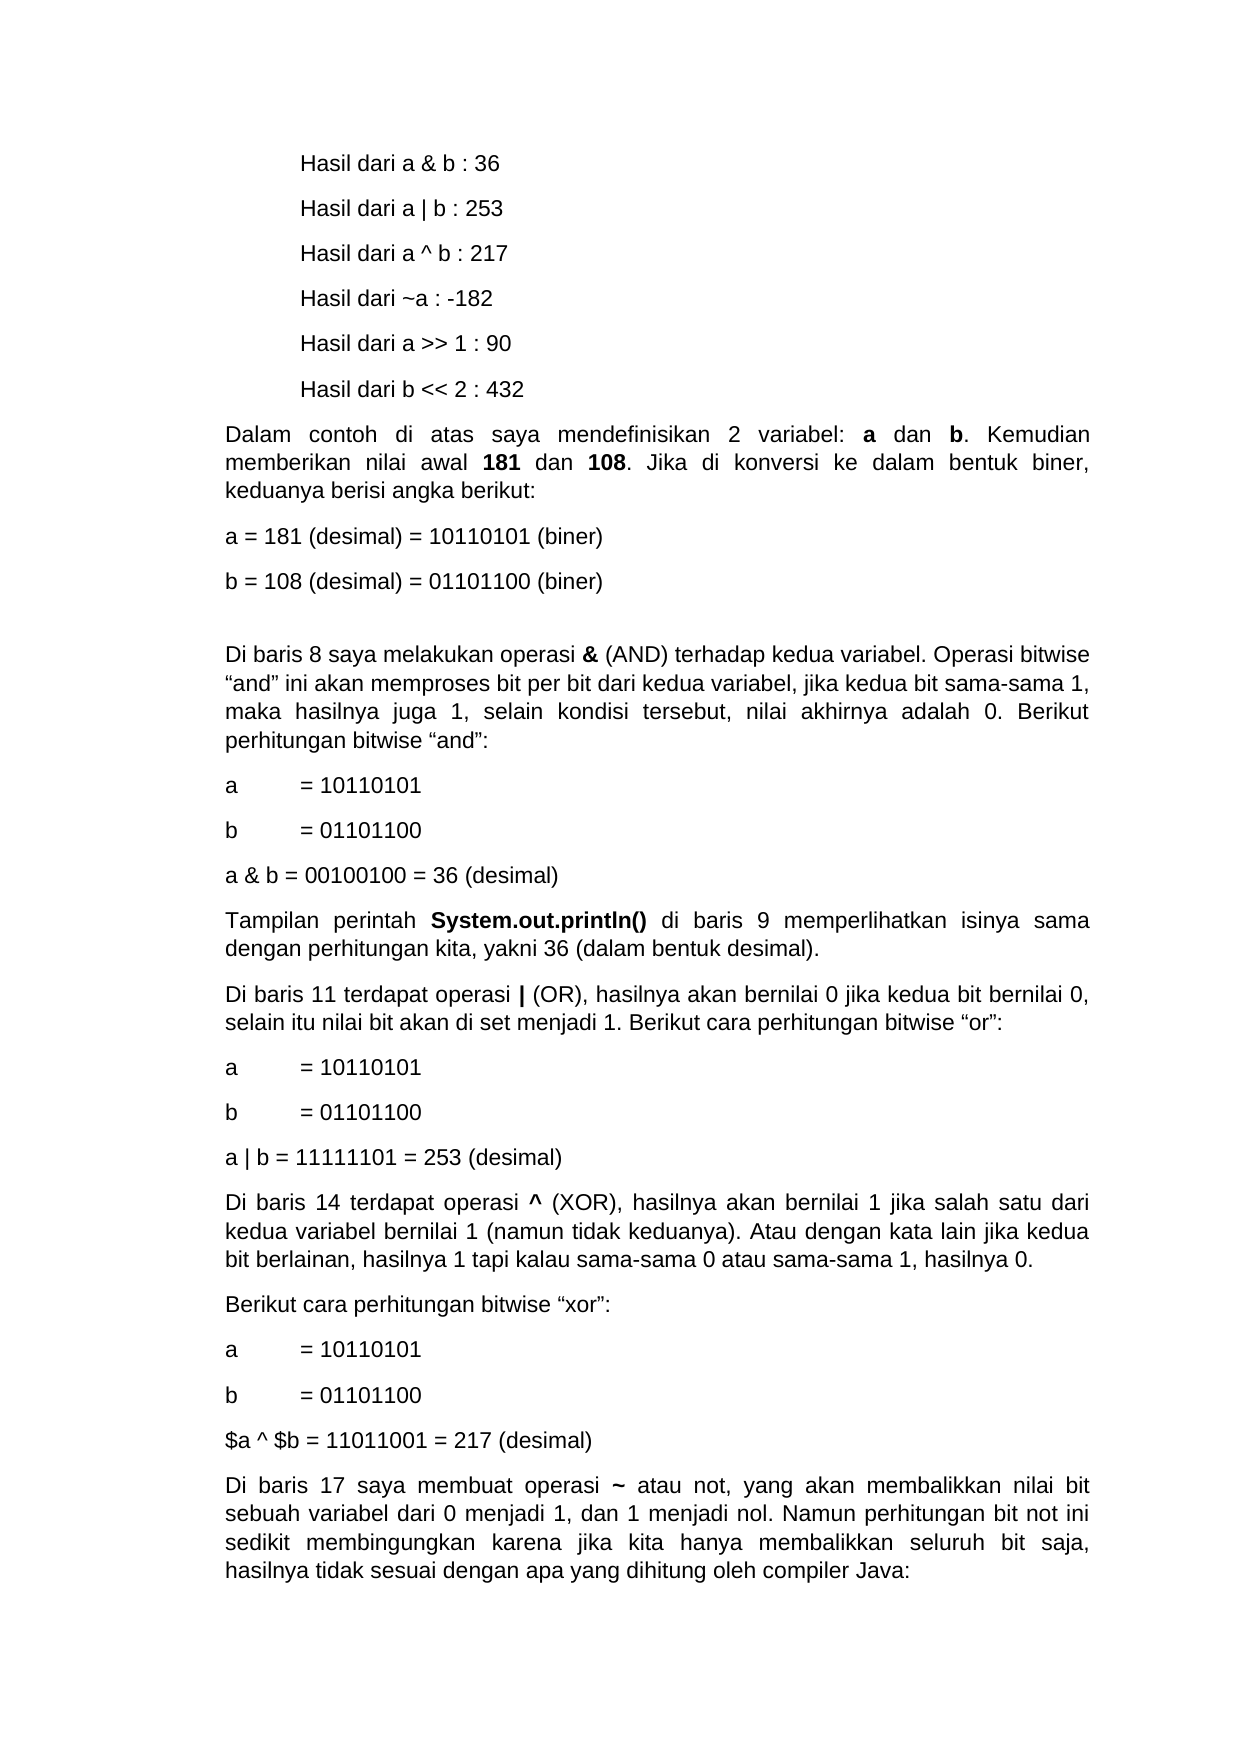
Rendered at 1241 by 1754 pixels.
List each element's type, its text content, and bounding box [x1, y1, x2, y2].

text Hasil dari a | b : 253 [300, 195, 1090, 221]
text $a ^ $b = 11011001 = 217 (desimal) [225, 1427, 1090, 1453]
text b = 108 (desimal) = 01101100 (biner) [225, 568, 1090, 622]
text Hasil dari a & b : 36 [300, 150, 1090, 176]
text a | b = 11111101 = 253 (desimal) [225, 1144, 1090, 1171]
text Di baris 11 terdapat operasi | (OR), hasilnya akan bernilai 0 jika kedua bit bernilai 0, selain itu nilai bit akan di set menjadi 1. Berikut cara perhitungan bitwise “or”: [225, 981, 1090, 1035]
text b = 01101100 [225, 817, 1090, 843]
text a = 181 (desimal) = 10110101 (biner) [225, 523, 1090, 549]
text b = 01101100 [225, 1382, 1090, 1408]
text Tampilan perintah System.out.println() di baris 9 memperlihatkan isinya sama dengan perhitungan kita, yakni 36 (dalam bentuk desimal). [225, 907, 1090, 962]
text Hasil dari b << 2 : 432 [262, 376, 1090, 402]
text Hasil dari ~a : -182 [300, 285, 1090, 312]
text a = 10110101 [225, 772, 1090, 798]
text Di baris 8 saya melakukan operasi & (AND) terhadap kedua variabel. Operasi bitwise “and” ini akan memproses bit per bit dari kedua variabel, jika kedua bit sama-sama 1, maka hasilnya juga 1, selain kondisi tersebut, nilai akhirnya adalah 0. Berikut perhitungan bitwise “and”: [225, 641, 1090, 753]
text Berikut cara perhitungan bitwise “xor”: [225, 1291, 1090, 1318]
text b = 01101100 [225, 1099, 1090, 1126]
text a & b = 00100100 = 36 (desimal) [225, 862, 1090, 888]
text Di baris 17 saya membuat operasi ~ atau not, yang akan membalikkan nilai bit sebuah variabel dari 0 menjadi 1, dan 1 menjadi nol. Namun perhitungan bit not ini sedikit membingungkan karena jika kita hanya membalikkan seluruh bit saja, hasilnya tidak sesuai dengan apa yang dihitung oleh compiler Java: [225, 1472, 1090, 1583]
text Dalam contoh di atas saya mendefinisikan 2 variabel: a dan b. Kemudian memberikan nilai awal 181 dan 108. Jika di konversi ke dalam bentuk biner, keduanya berisi angka berikut: [225, 421, 1090, 504]
text Hasil dari a >> 1 : 90 [300, 330, 1090, 357]
text a = 10110101 [225, 1336, 1090, 1363]
text Hasil dari a ^ b : 217 [300, 240, 1090, 267]
text a = 10110101 [225, 1054, 1090, 1080]
text Di baris 14 terdapat operasi ^ (XOR), hasilnya akan bernilai 1 jika salah satu dari kedua variabel bernilai 1 (namun tidak keduanya). Atau dengan kata lain jika kedua bit berlainan, hasilnya 1 tapi kalau sama-sama 0 atau sama-sama 1, hasilnya 0. [225, 1189, 1090, 1273]
